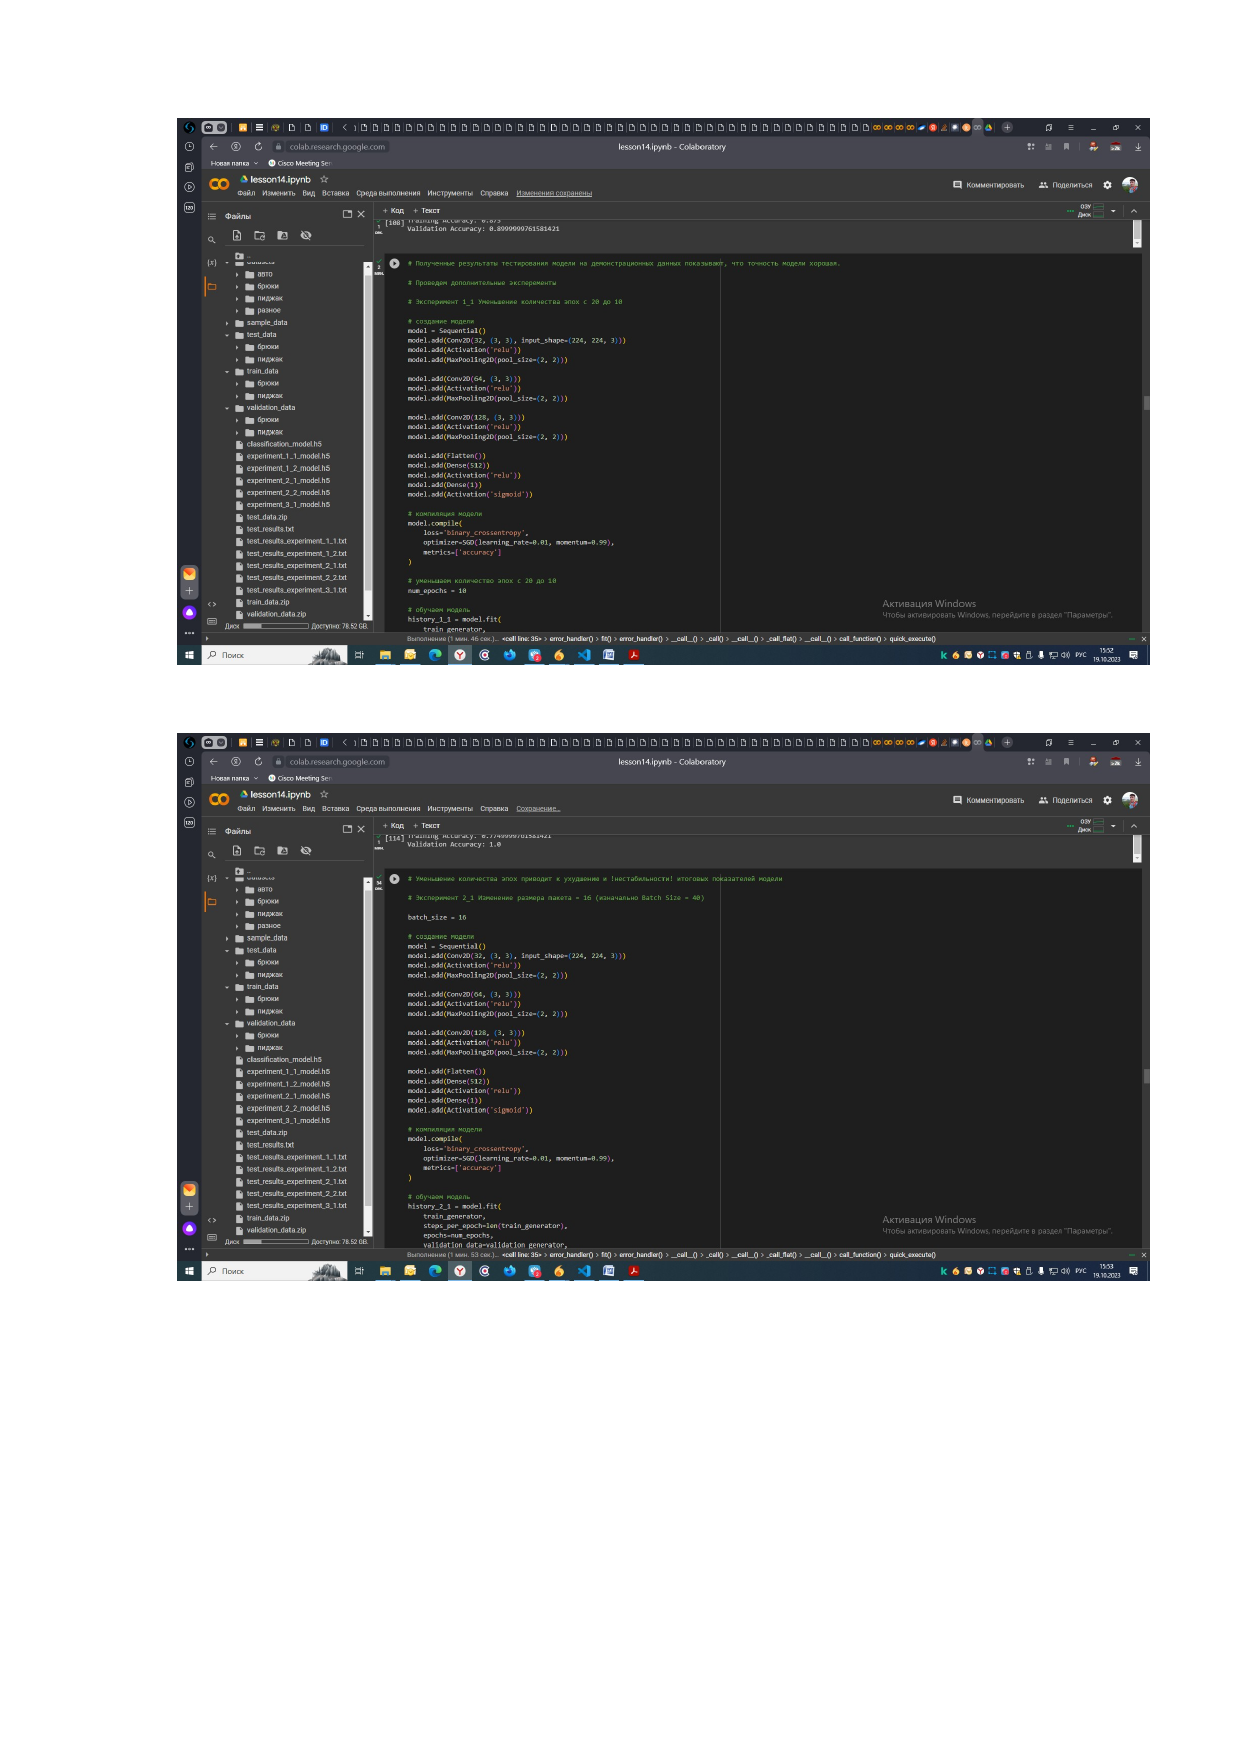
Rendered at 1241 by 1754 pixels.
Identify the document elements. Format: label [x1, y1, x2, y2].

picture [177, 118, 1150, 665]
picture [177, 733, 1150, 1281]
